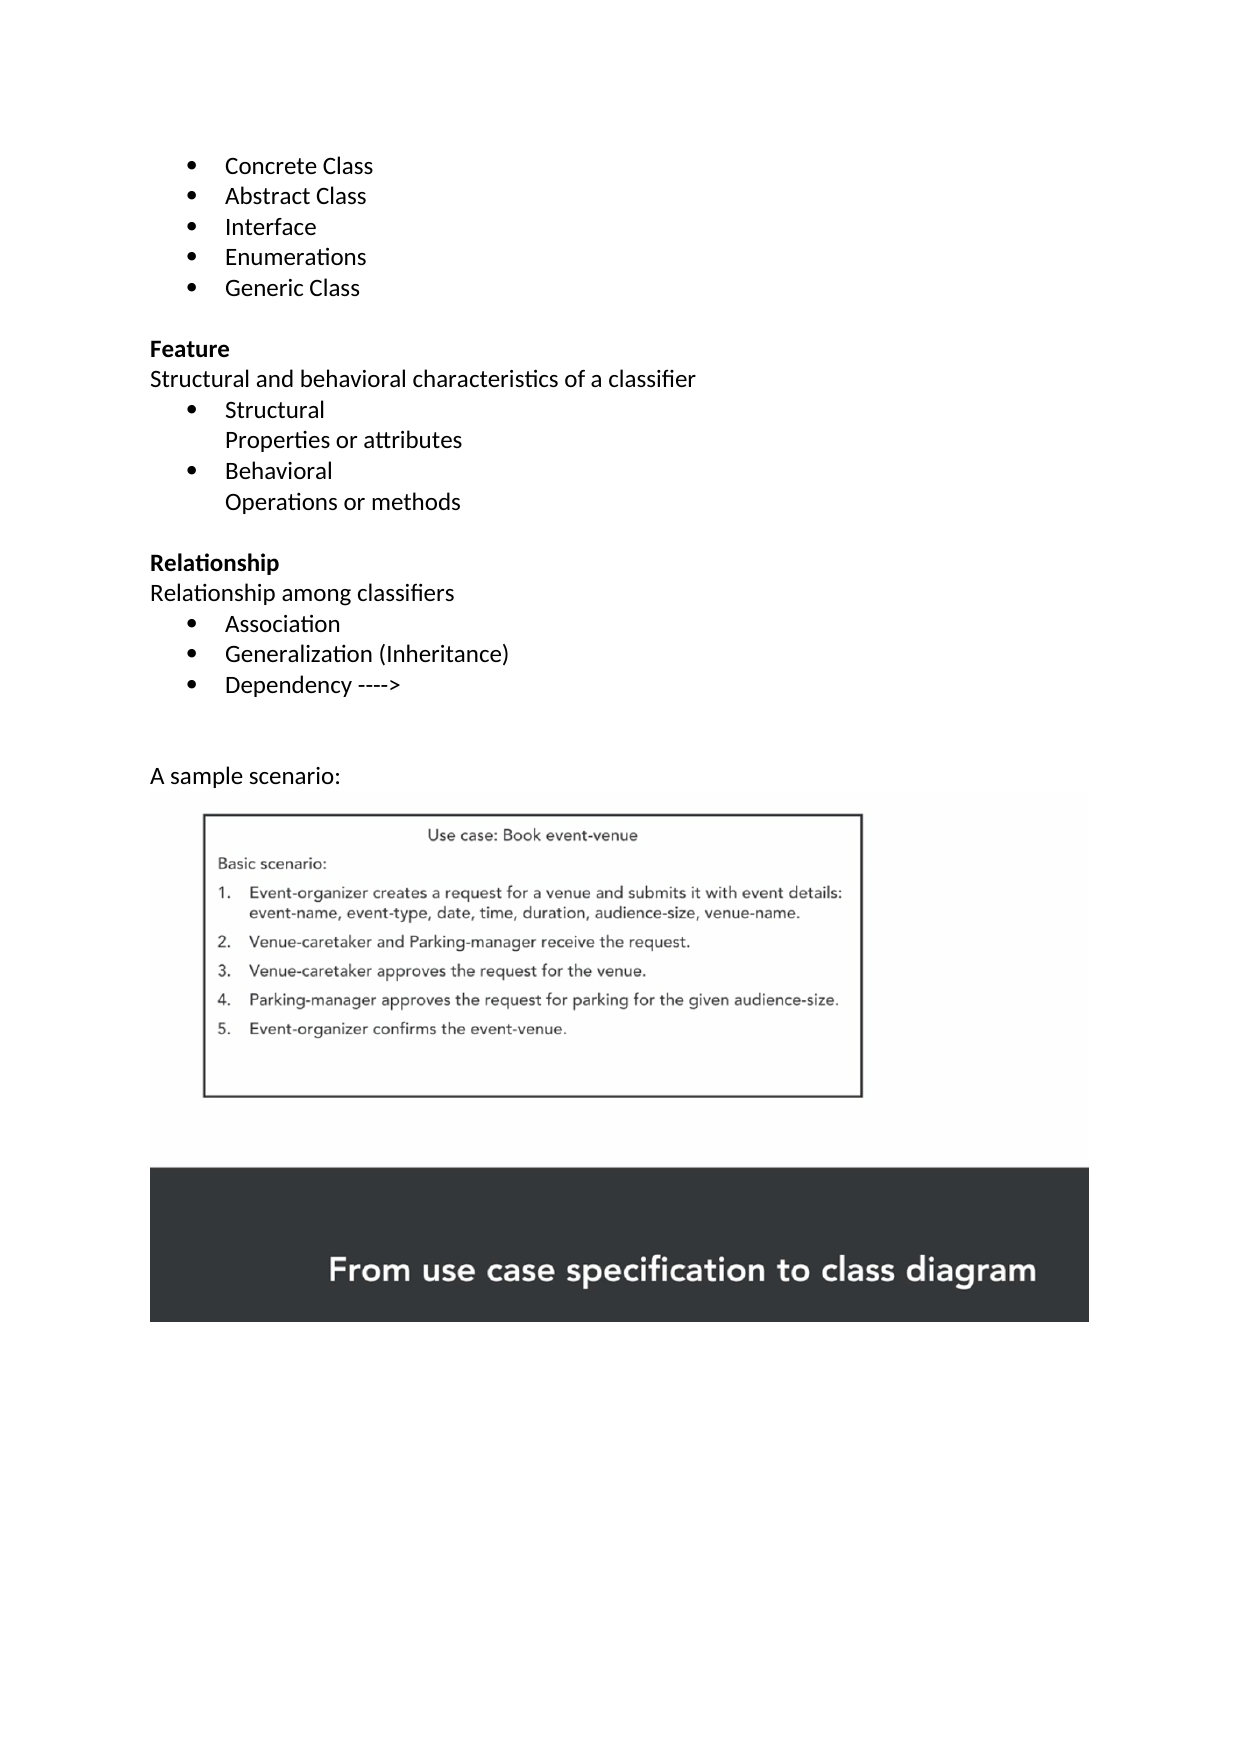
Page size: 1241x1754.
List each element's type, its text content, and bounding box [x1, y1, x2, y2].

text Feature [150, 333, 1090, 364]
list Concrete Class [187, 150, 1090, 181]
text Structural and behavioral characteristics of a classifier [150, 364, 1090, 394]
list Enumerations [187, 242, 1090, 272]
list Association [187, 608, 1090, 638]
list Generalization (Inheritance) [187, 638, 1090, 669]
text A sample scenario: [150, 760, 1090, 791]
list Properties or attributes [225, 425, 1090, 455]
list Generic Class [187, 272, 1090, 303]
list Operations or methods [225, 486, 1090, 516]
list Abstract Class [187, 181, 1090, 211]
text Relationship [150, 547, 1090, 577]
picture [150, 791, 1089, 1322]
text Relationship among classifiers [150, 577, 1090, 608]
list Behavioral [187, 455, 1090, 486]
list Dependency ----> [187, 669, 1090, 699]
list Interface [187, 211, 1090, 242]
list Structural [187, 394, 1090, 425]
